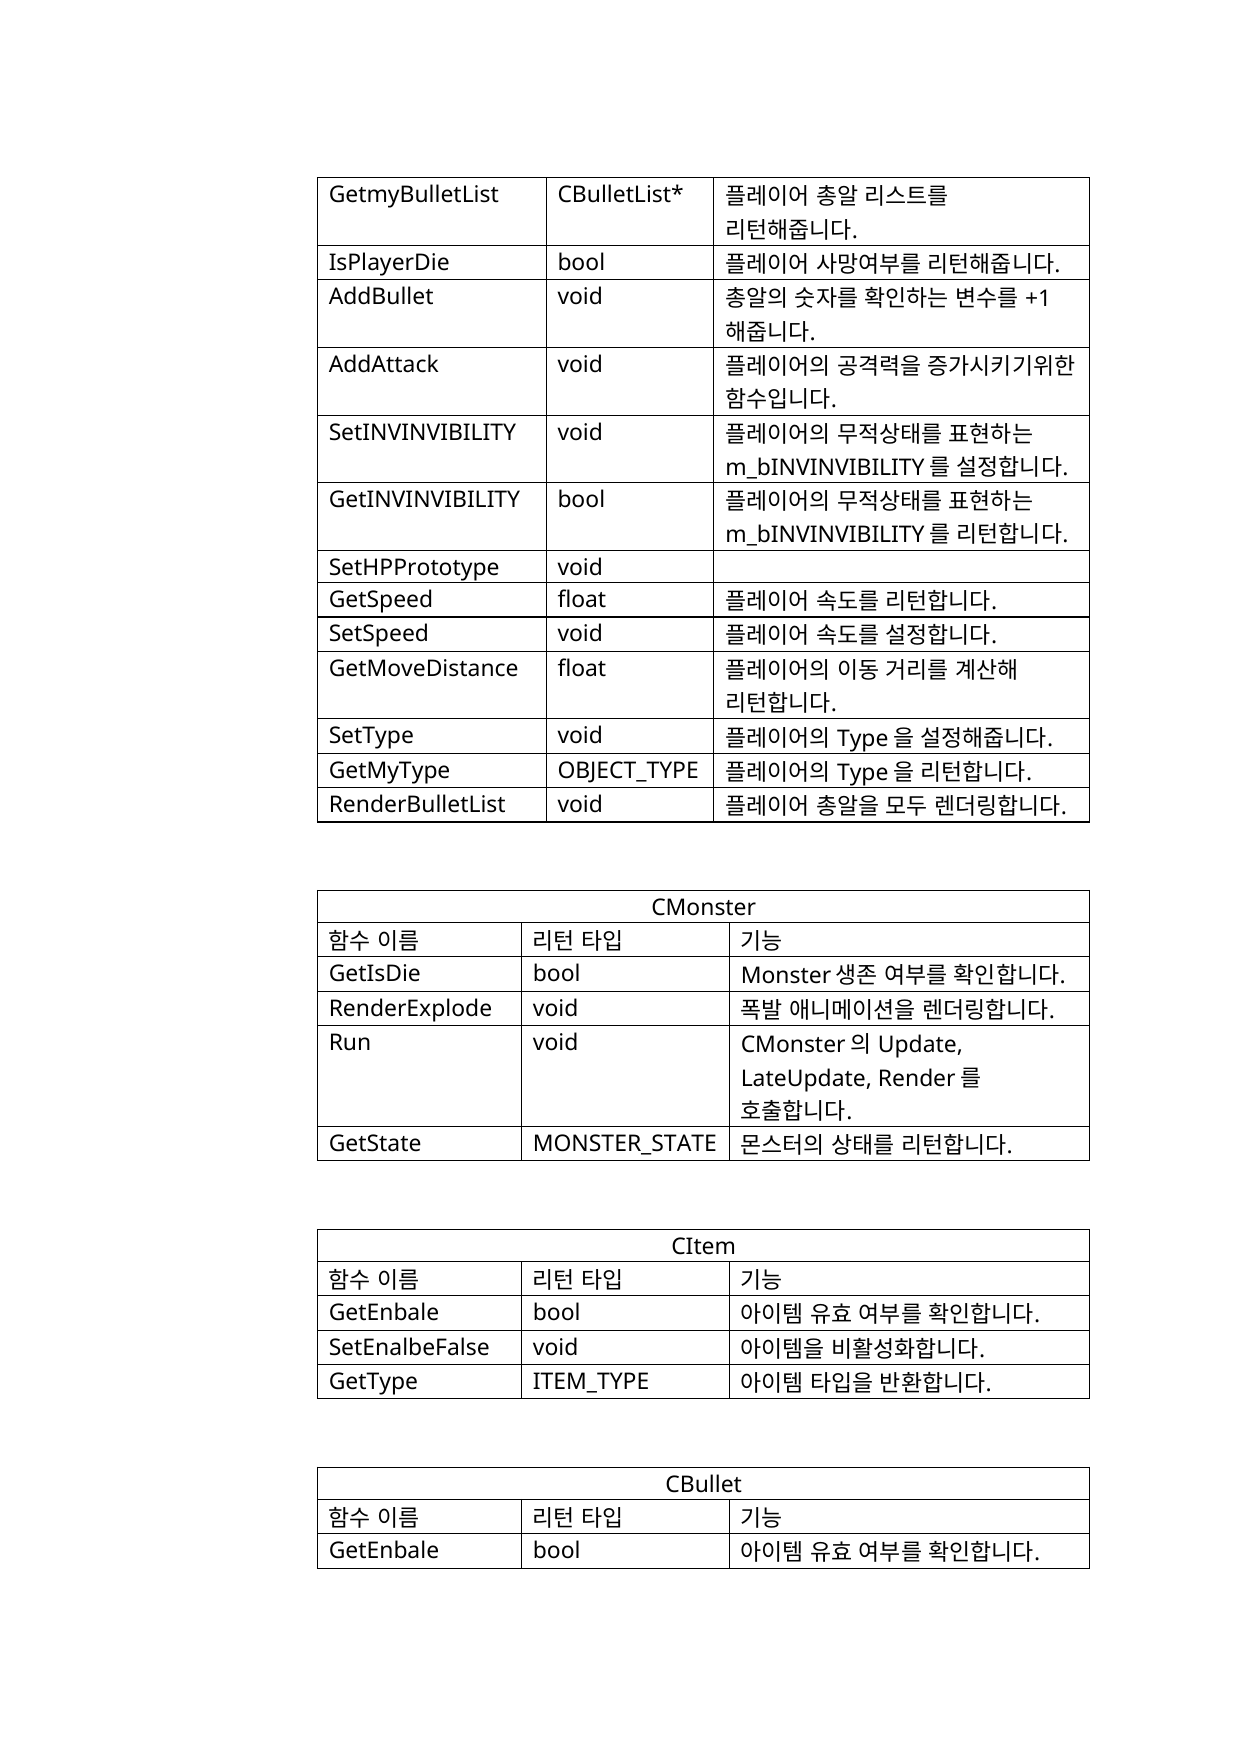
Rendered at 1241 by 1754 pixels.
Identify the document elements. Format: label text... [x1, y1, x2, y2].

table_cell 몬스터의 상태를 리턴합니다. [730, 1127, 1089, 1160]
table_cell GetMoveDistance [318, 652, 546, 718]
table_cell SetSpeed [318, 618, 546, 651]
table_cell void [547, 280, 713, 347]
table_cell bool [522, 1296, 729, 1329]
table_cell bool [547, 483, 713, 550]
table_cell [714, 551, 1089, 582]
table_cell void [547, 788, 713, 821]
table_cell 리턴 타입 [522, 1500, 729, 1533]
table_cell 폭발 애니메이션을 렌더링합니다. [730, 992, 1089, 1025]
table_cell bool [522, 957, 729, 991]
table_cell SetType [318, 719, 546, 753]
table_cell 기능 [730, 923, 1089, 956]
table_cell GetINVINVIBILITY [318, 483, 546, 550]
table_cell AddAttack [318, 348, 546, 414]
table_cell ITEM_TYPE [522, 1365, 729, 1398]
table_cell OBJECT_TYPE [547, 754, 713, 787]
table_cell 기능 [730, 1262, 1089, 1295]
table_cell 아이템 유효 여부를 확인합니다. [730, 1534, 1089, 1567]
table_cell GetmyBulletList [318, 178, 546, 245]
table_cell GetIsDie [318, 957, 521, 991]
table_cell void [522, 1331, 729, 1364]
table_cell SetHPPrototype [318, 551, 546, 582]
table_cell 플레이어 사망여부를 리턴해줍니다. [714, 246, 1089, 279]
table_cell float [547, 652, 713, 718]
table_cell 아이템 유효 여부를 확인합니다. [730, 1296, 1089, 1329]
table_cell RenderBulletList [318, 788, 546, 821]
table_cell 플레이어의 무적상태를 표현하는 m_bINVINVIBILITY를 리턴합니다. [714, 483, 1089, 550]
table_cell RenderExplode [318, 992, 521, 1025]
table_cell 플레이어의 이동 거리를 계산해 리턴합니다. [714, 652, 1089, 718]
table_header CItem [318, 1230, 1089, 1261]
table_cell void [547, 348, 713, 414]
table_cell void [547, 618, 713, 651]
table_cell bool [522, 1534, 729, 1567]
table_cell IsPlayerDie [318, 246, 546, 279]
table_cell 플레이어 총알 리스트를 리턴해줍니다. [714, 178, 1089, 245]
table_cell 플레이어 속도를 설정합니다. [714, 618, 1089, 651]
table_cell bool [547, 246, 713, 279]
table_cell float [547, 583, 713, 616]
table_cell 플레이어의 Type을 설정해줍니다. [714, 719, 1089, 753]
table_cell 총알의 숫자를 확인하는 변수를 +1 해줍니다. [714, 280, 1089, 347]
table_cell Monster생존 여부를 확인합니다. [730, 957, 1089, 991]
table_cell Run [318, 1026, 521, 1126]
table_cell GetMyType [318, 754, 546, 787]
table_cell 플레이어의 Type을 리턴합니다. [714, 754, 1089, 787]
table_cell void [547, 551, 713, 582]
table_cell 플레이어의 무적상태를 표현하는 m_bINVINVIBILITY를 설정합니다. [714, 416, 1089, 482]
table_cell SetINVINVIBILITY [318, 416, 546, 482]
table_cell 플레이어 총알을 모두 렌더링합니다. [714, 788, 1089, 821]
table_cell 함수 이름 [318, 1500, 521, 1533]
table_cell void [522, 1026, 729, 1126]
table_cell GetEnbale [318, 1534, 521, 1567]
table_cell CBulletList* [547, 178, 713, 245]
table_cell GetState [318, 1127, 521, 1160]
table_header CMonster [318, 891, 1089, 922]
table_cell void [547, 416, 713, 482]
table_cell SetEnalbeFalse [318, 1331, 521, 1364]
table_header CBullet [318, 1468, 1089, 1499]
table_cell GetSpeed [318, 583, 546, 616]
table_cell 기능 [730, 1500, 1089, 1533]
table_cell 리턴 타입 [522, 1262, 729, 1295]
table_cell 플레이어의 공격력을 증가시키기위한 함수입니다. [714, 348, 1089, 414]
table_cell void [547, 719, 713, 753]
table_cell GetEnbale [318, 1296, 521, 1329]
table_cell 아이템 타입을 반환합니다. [730, 1365, 1089, 1398]
table_cell 함수 이름 [318, 923, 521, 956]
table_cell void [522, 992, 729, 1025]
table_cell GetType [318, 1365, 521, 1398]
table_cell 함수 이름 [318, 1262, 521, 1295]
table_cell CMonster의 Update, LateUpdate, Render를 호출합니다. [730, 1026, 1089, 1126]
table_cell 아이템을 비활성화합니다. [730, 1331, 1089, 1364]
table_cell MONSTER_STATE [522, 1127, 729, 1160]
table_cell 플레이어 속도를 리턴합니다. [714, 583, 1089, 616]
table_cell AddBullet [318, 280, 546, 347]
table_cell 리턴 타입 [522, 923, 729, 956]
